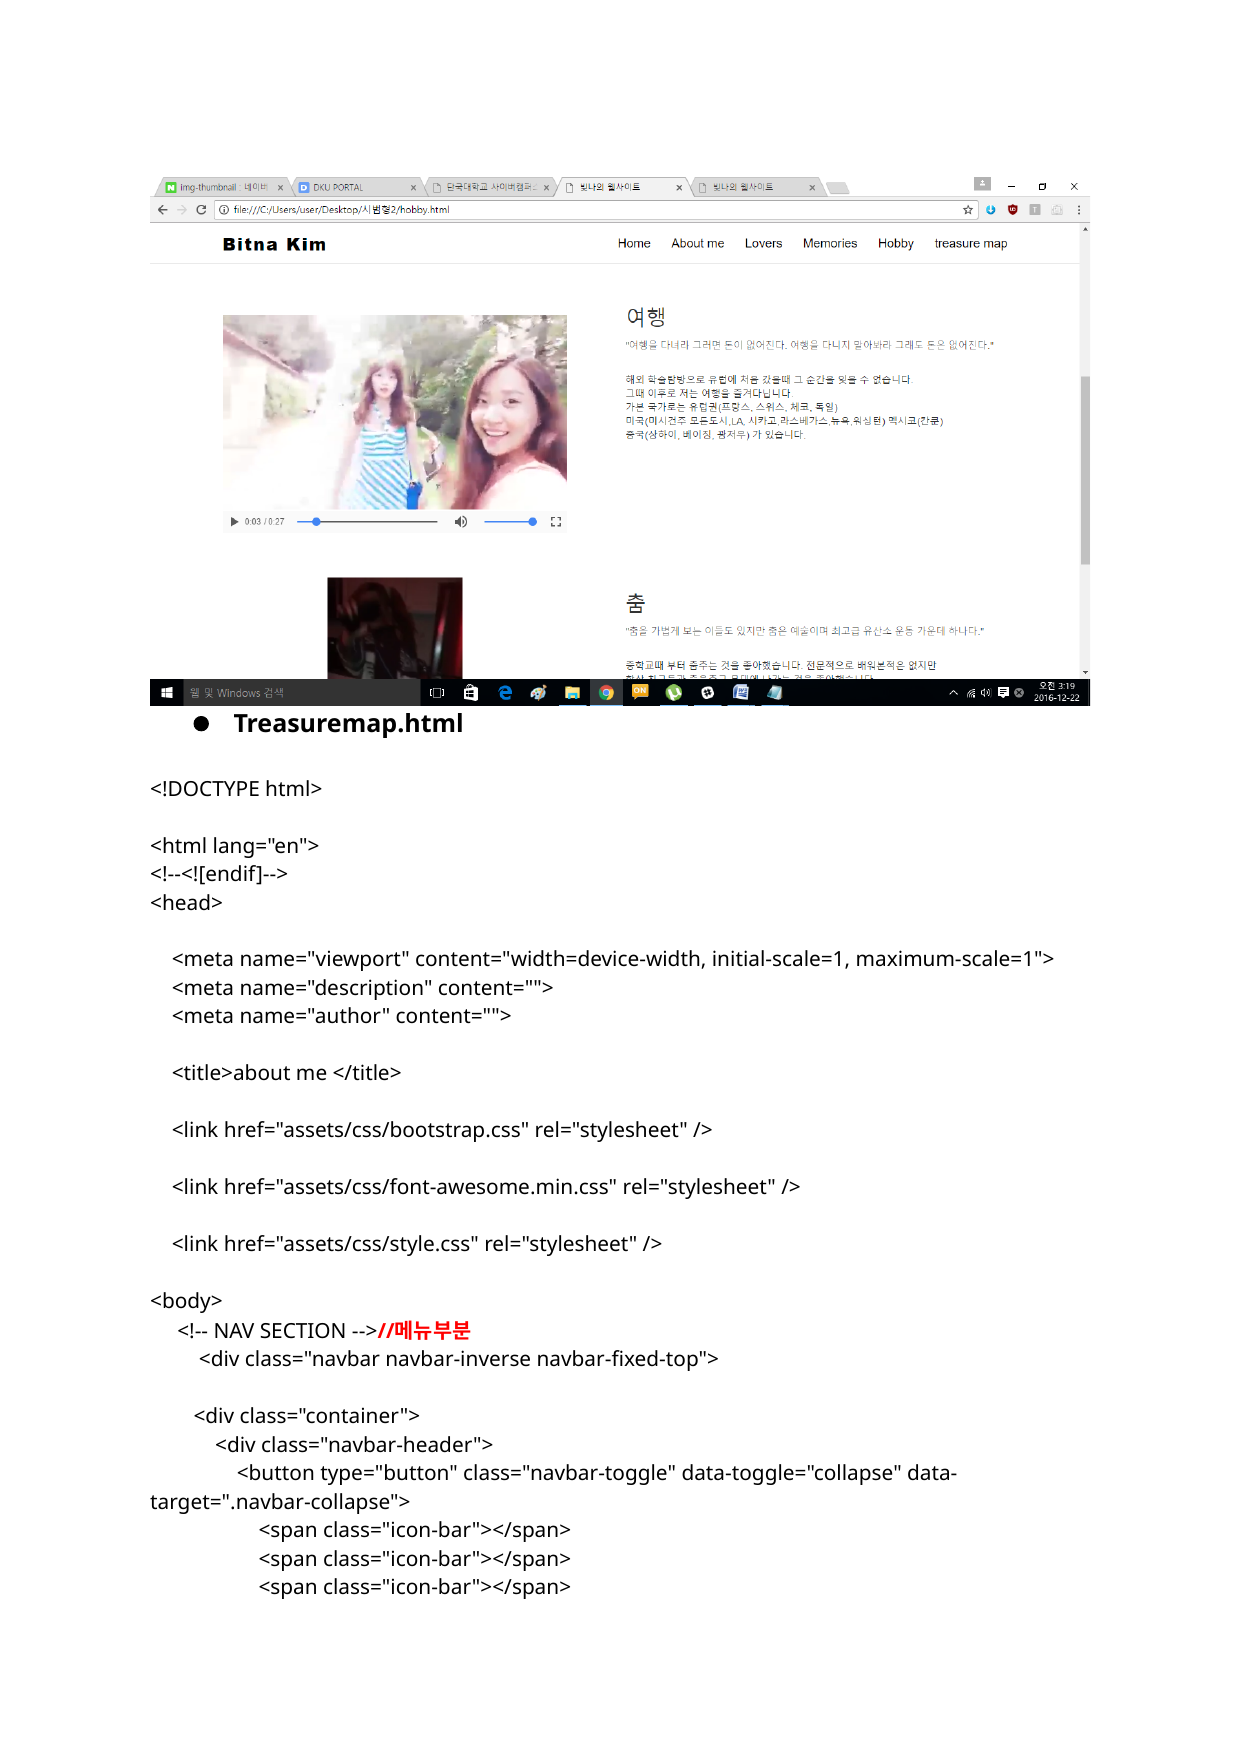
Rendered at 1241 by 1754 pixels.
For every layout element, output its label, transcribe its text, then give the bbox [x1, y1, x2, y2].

text <span class="icon-bar"></span> [150, 1515, 1090, 1544]
text <button type="button" class="navbar-toggle" data-toggle="collapse" data-target=".navbar-collapse"> [150, 1458, 1090, 1515]
text <span class="icon-bar"></span> [150, 1544, 1090, 1572]
text <html lang="en"> [150, 831, 1090, 859]
text <link href="assets/css/style.css" rel="stylesheet" /> [150, 1229, 1090, 1257]
text <link href="assets/css/bootstrap.css" rel="stylesheet" /> [150, 1115, 1090, 1144]
text <meta name="author" content=""> [150, 1001, 1090, 1030]
picture [150, 177, 1091, 706]
text <div class="navbar navbar-inverse navbar-fixed-top"> [150, 1344, 1090, 1373]
text <!--<![endif]--> [150, 859, 1090, 888]
text <span class="icon-bar"></span> [150, 1572, 1090, 1601]
text <meta name="description" content=""> [150, 973, 1090, 1001]
text <title>about me </title> [150, 1058, 1090, 1087]
text <meta name="viewport" content="width=device-width, initial-scale=1, maximum-scale=1"> [150, 944, 1090, 973]
list Treasuremap.html [192, 706, 1090, 740]
text <body> [150, 1286, 1090, 1314]
text <div class="navbar-header"> [150, 1430, 1090, 1458]
text <div class="container"> [150, 1401, 1090, 1430]
text <!DOCTYPE html> [150, 774, 1090, 802]
text <link href="assets/css/font-awesome.min.css" rel="stylesheet" /> [150, 1172, 1090, 1201]
text <head> [150, 888, 1090, 916]
text <!-- NAV SECTION -->//메뉴부분 [150, 1314, 1090, 1344]
